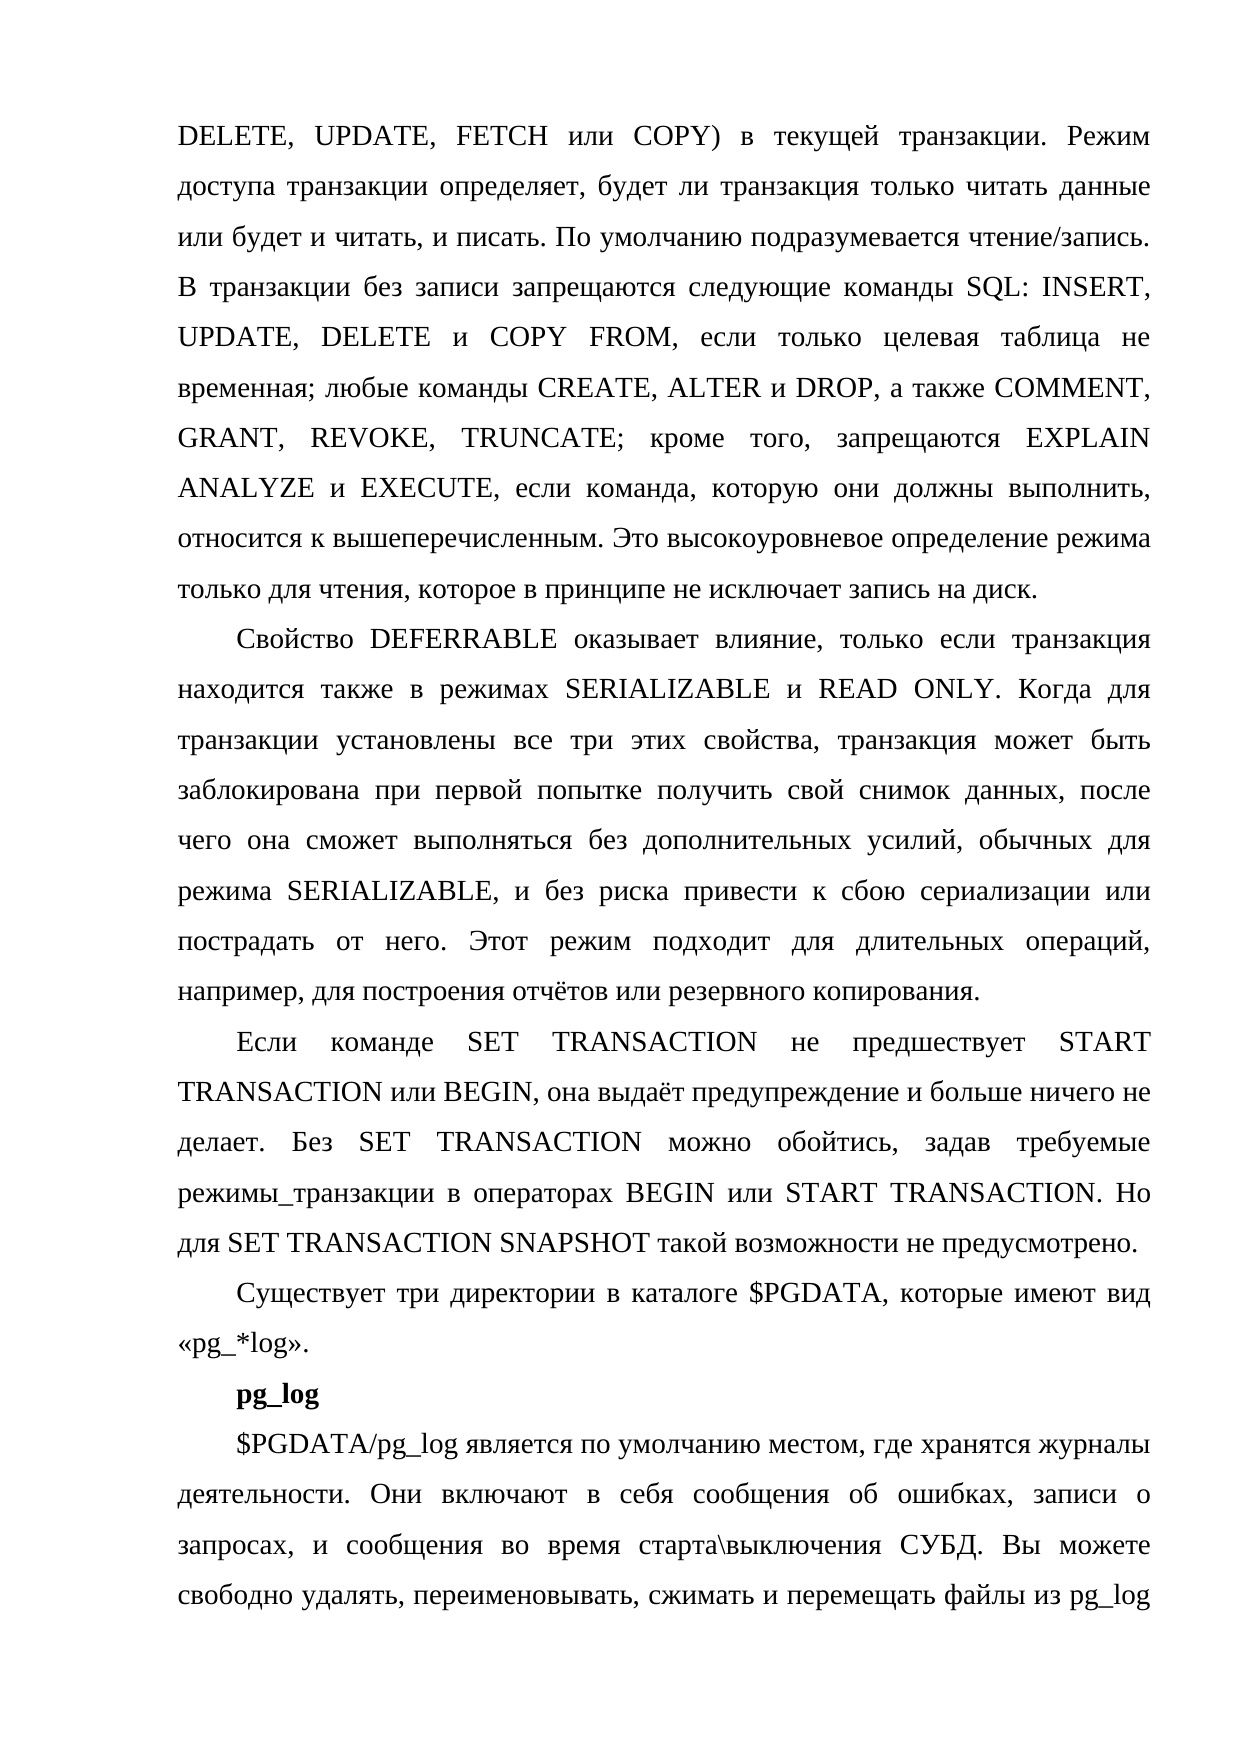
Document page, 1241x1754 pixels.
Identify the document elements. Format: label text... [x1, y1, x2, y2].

text Если команде SET TRANSACTION не предшествует START TRANSACTION или BEGIN, она выдаёт предупреждение и больше ничего не делает. Без SET TRANSACTION можно обойтись, задав требуемые режимы_транзакции в операторах BEGIN или START TRANSACTION. Но для SET TRANSACTION SNAPSHOT такой возможности не предусмотрено. [177, 1024, 1152, 1258]
text Свойство DEFERRABLE оказывает влияние, только если транзакция находится также в режимах SERIALIZABLE и READ ONLY. Когда для транзакции установлены все три этих свойства, транзакция может быть заблокирована при первой попытке получить свой снимок данных, после чего она сможет выполняться без дополнительных усилий, обычных для режима SERIALIZABLE, и без риска привести к сбою сериализации или пострадать от него. Этот режим подходит для длительных операций, например, для построения отчётов или резервного копирования. [177, 621, 1152, 1007]
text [177, 1426, 1152, 1611]
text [177, 118, 1152, 604]
text pg_log [177, 1376, 1152, 1409]
text Существует три директории в каталоге $PGDATA, которые имеют вид «pg_*log». [177, 1275, 1152, 1359]
